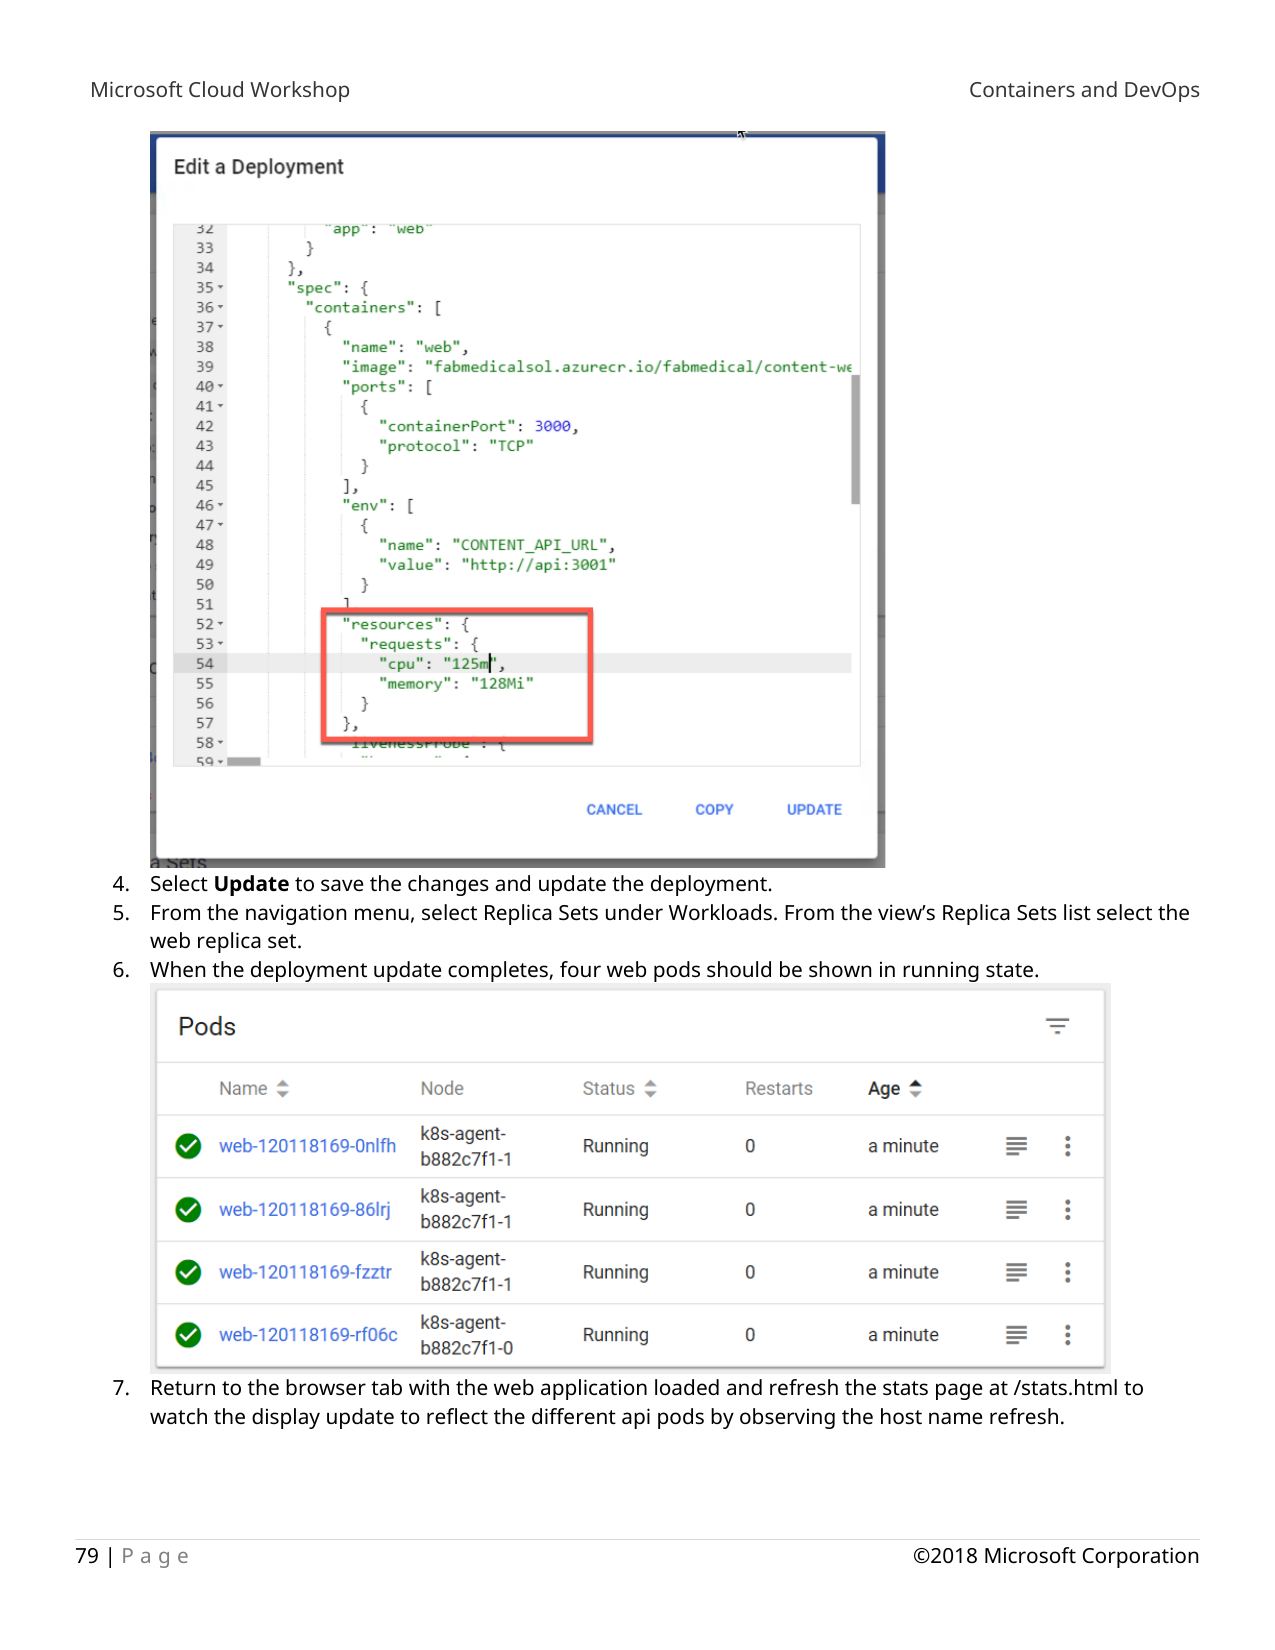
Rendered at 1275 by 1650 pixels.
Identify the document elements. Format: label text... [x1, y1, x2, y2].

list When the deployment update completes, four web pods should be shown in running state. [112, 955, 1200, 983]
picture [150, 983, 1111, 1374]
picture [150, 131, 886, 868]
list Select Update to save the changes and update the deployment. [112, 869, 1200, 898]
list Return to the browser tab with the web application loaded and refresh the stats page at /stats.html to watch the display update to reflect the different api pods by observing the host name refresh. [112, 1373, 1200, 1430]
list From the navigation menu, select Replica Sets under Workloads. From the view’s Replica Sets list select the web replica set. [112, 898, 1200, 955]
